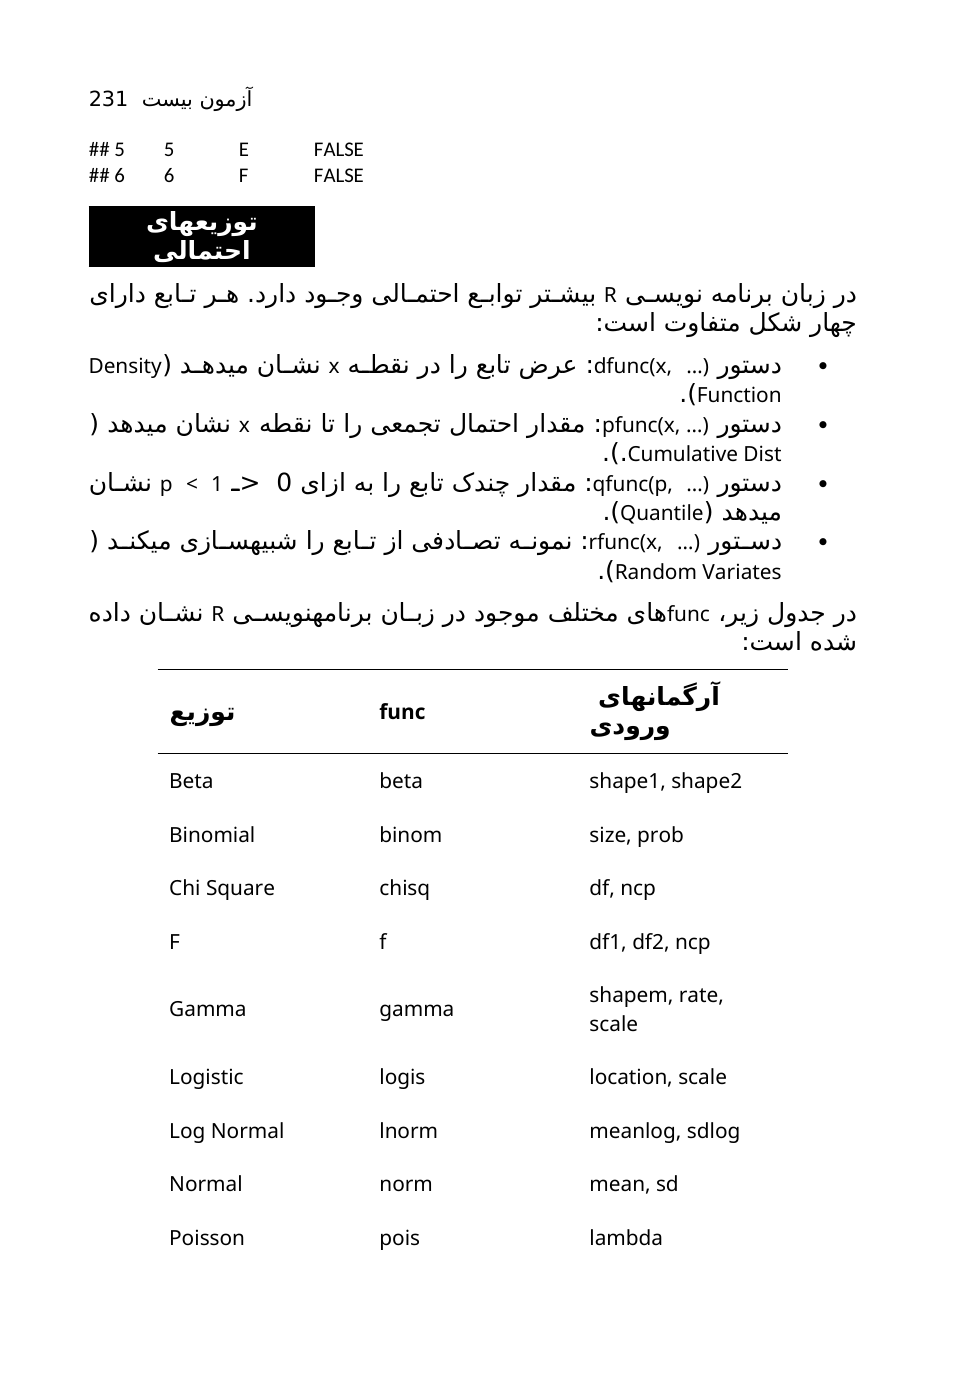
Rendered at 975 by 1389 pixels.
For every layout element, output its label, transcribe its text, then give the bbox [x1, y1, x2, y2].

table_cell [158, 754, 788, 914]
list دستور dfunc(x, …): عرض تابع را در نقطه x نشان می‏دهد (Density Function). [89, 350, 819, 409]
list دستور qfunc(p, …): مقدار چندک تابع را به ازای 0 < p < 1 نشان می‏دهد (Quantile). [89, 468, 819, 526]
list دستور rfunc(x, …): نمونه تصادفی از تابع را شبیه‏سازی می‏کند (Random Variates). [89, 526, 819, 585]
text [89, 136, 857, 188]
list دستور pfunc(x, …): مقدار احتمال تجمعی را تا نقطه x نشان می‏دهد (Cumulative Dist.). [89, 409, 819, 468]
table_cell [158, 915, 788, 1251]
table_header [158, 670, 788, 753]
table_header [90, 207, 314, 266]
text در زبان برنامه نویسی R بیشتر توابع احتمالی وجود دارد. هر تابع دارای چهار شکل متفاوت است: [89, 279, 857, 338]
text در جدول زیر، funcهای مختلف موجود در زبان برنامه‏نویسی R نشان داده شده است: [89, 598, 857, 656]
